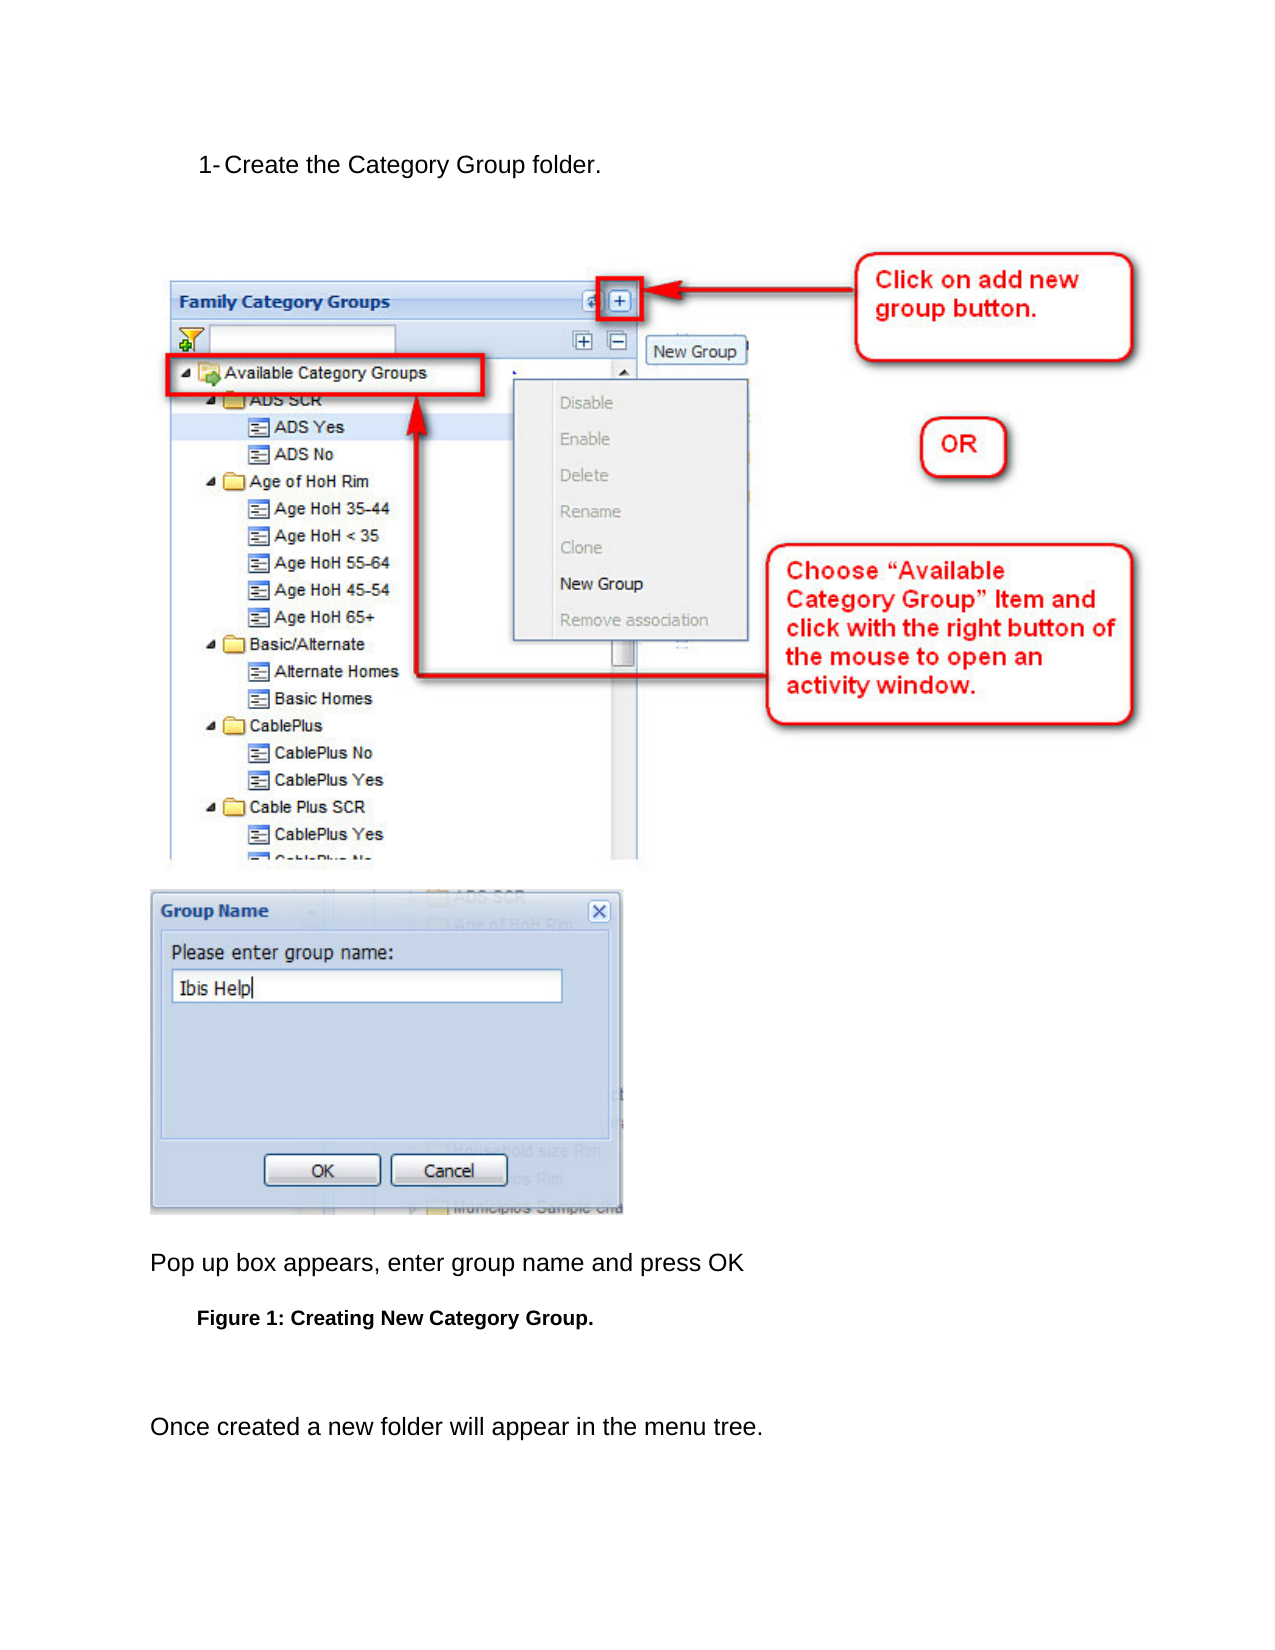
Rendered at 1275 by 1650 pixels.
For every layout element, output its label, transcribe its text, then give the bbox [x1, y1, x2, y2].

text Figure 1: Creating New Category Group. [150, 1306, 1125, 1329]
text 1- Create the Category Group folder. [187, 150, 1125, 179]
text Once created a new folder will appear in the menu tree. [150, 1412, 1125, 1441]
text Pop up box appears, enter group name and press OK [150, 1248, 1125, 1276]
picture [150, 207, 1164, 1215]
